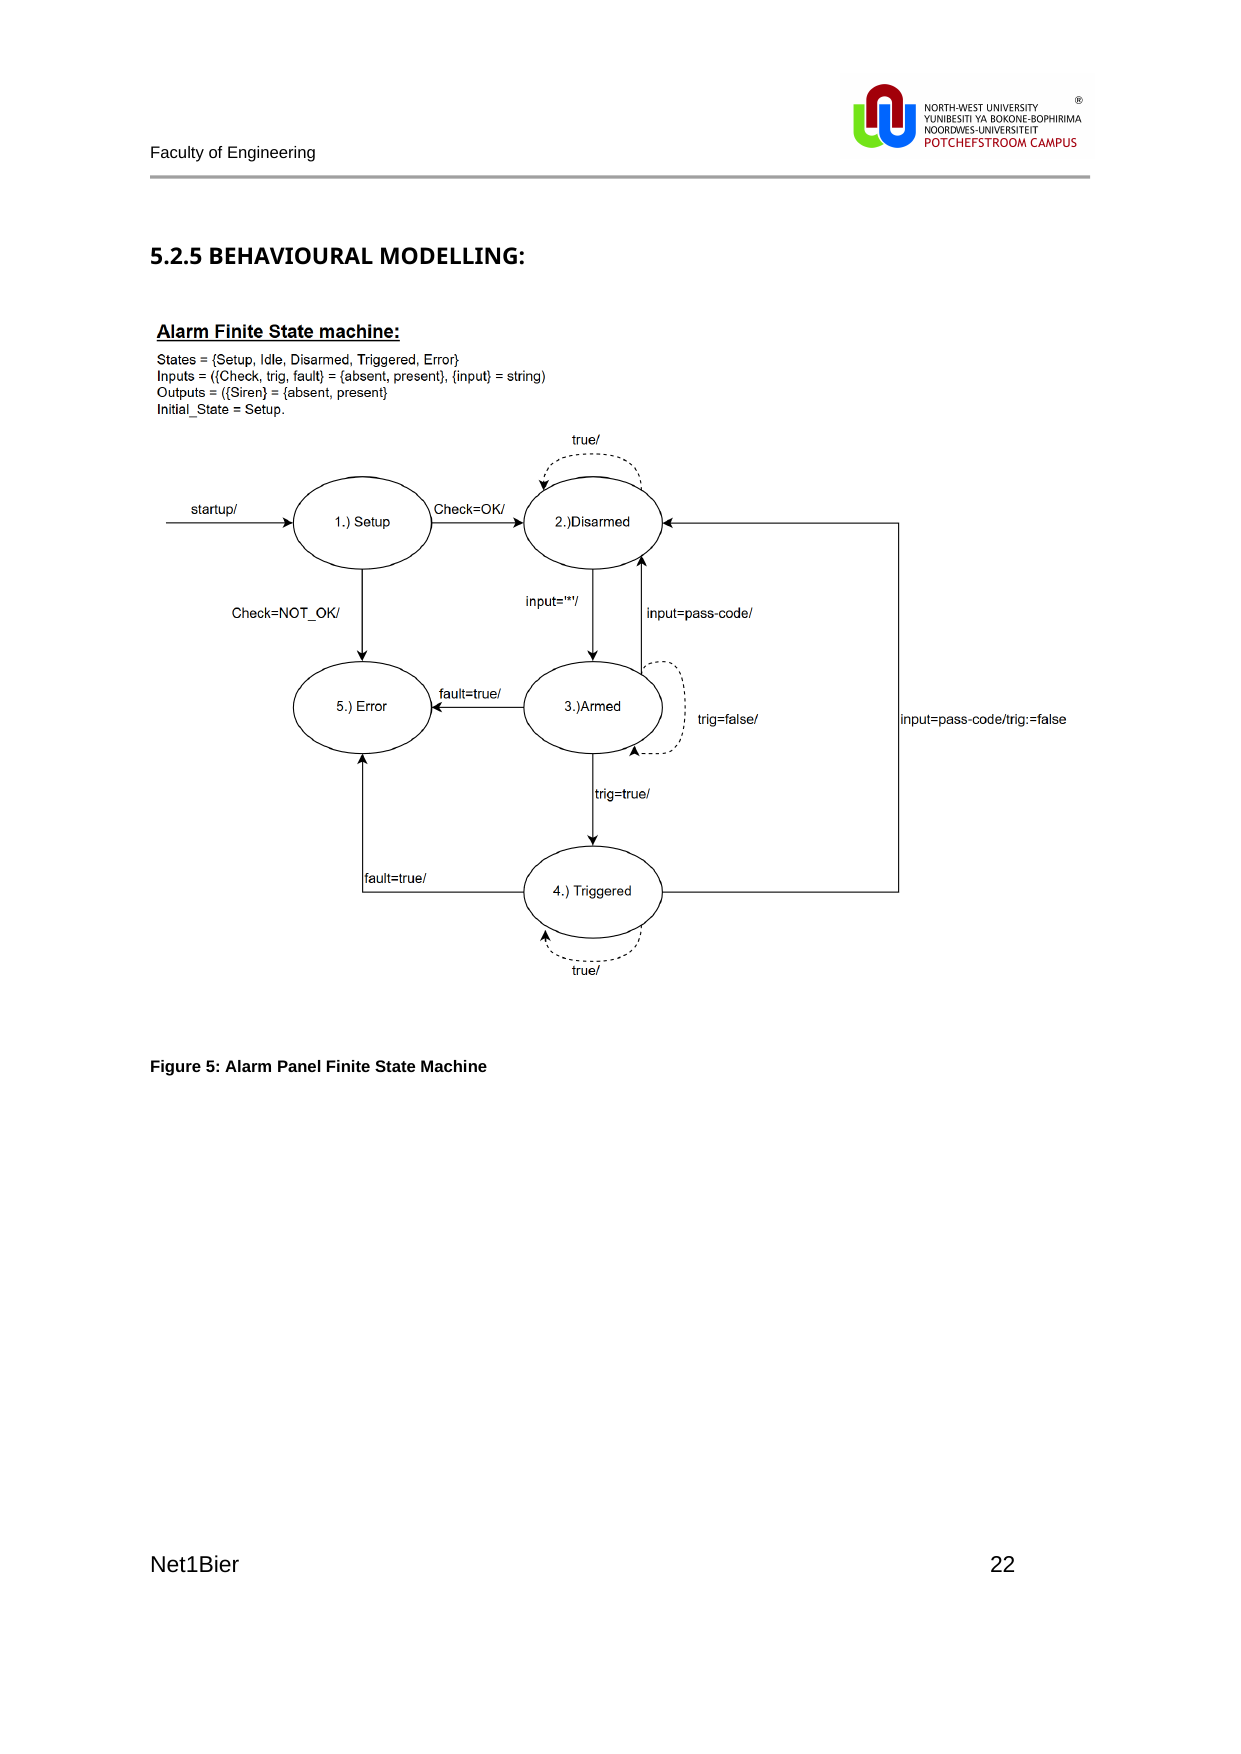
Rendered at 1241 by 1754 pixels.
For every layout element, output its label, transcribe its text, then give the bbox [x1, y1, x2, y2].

subtitle 5.2.5 Behavioural Modelling: [150, 240, 1090, 271]
picture [150, 311, 1090, 1019]
picture [840, 73, 1095, 159]
